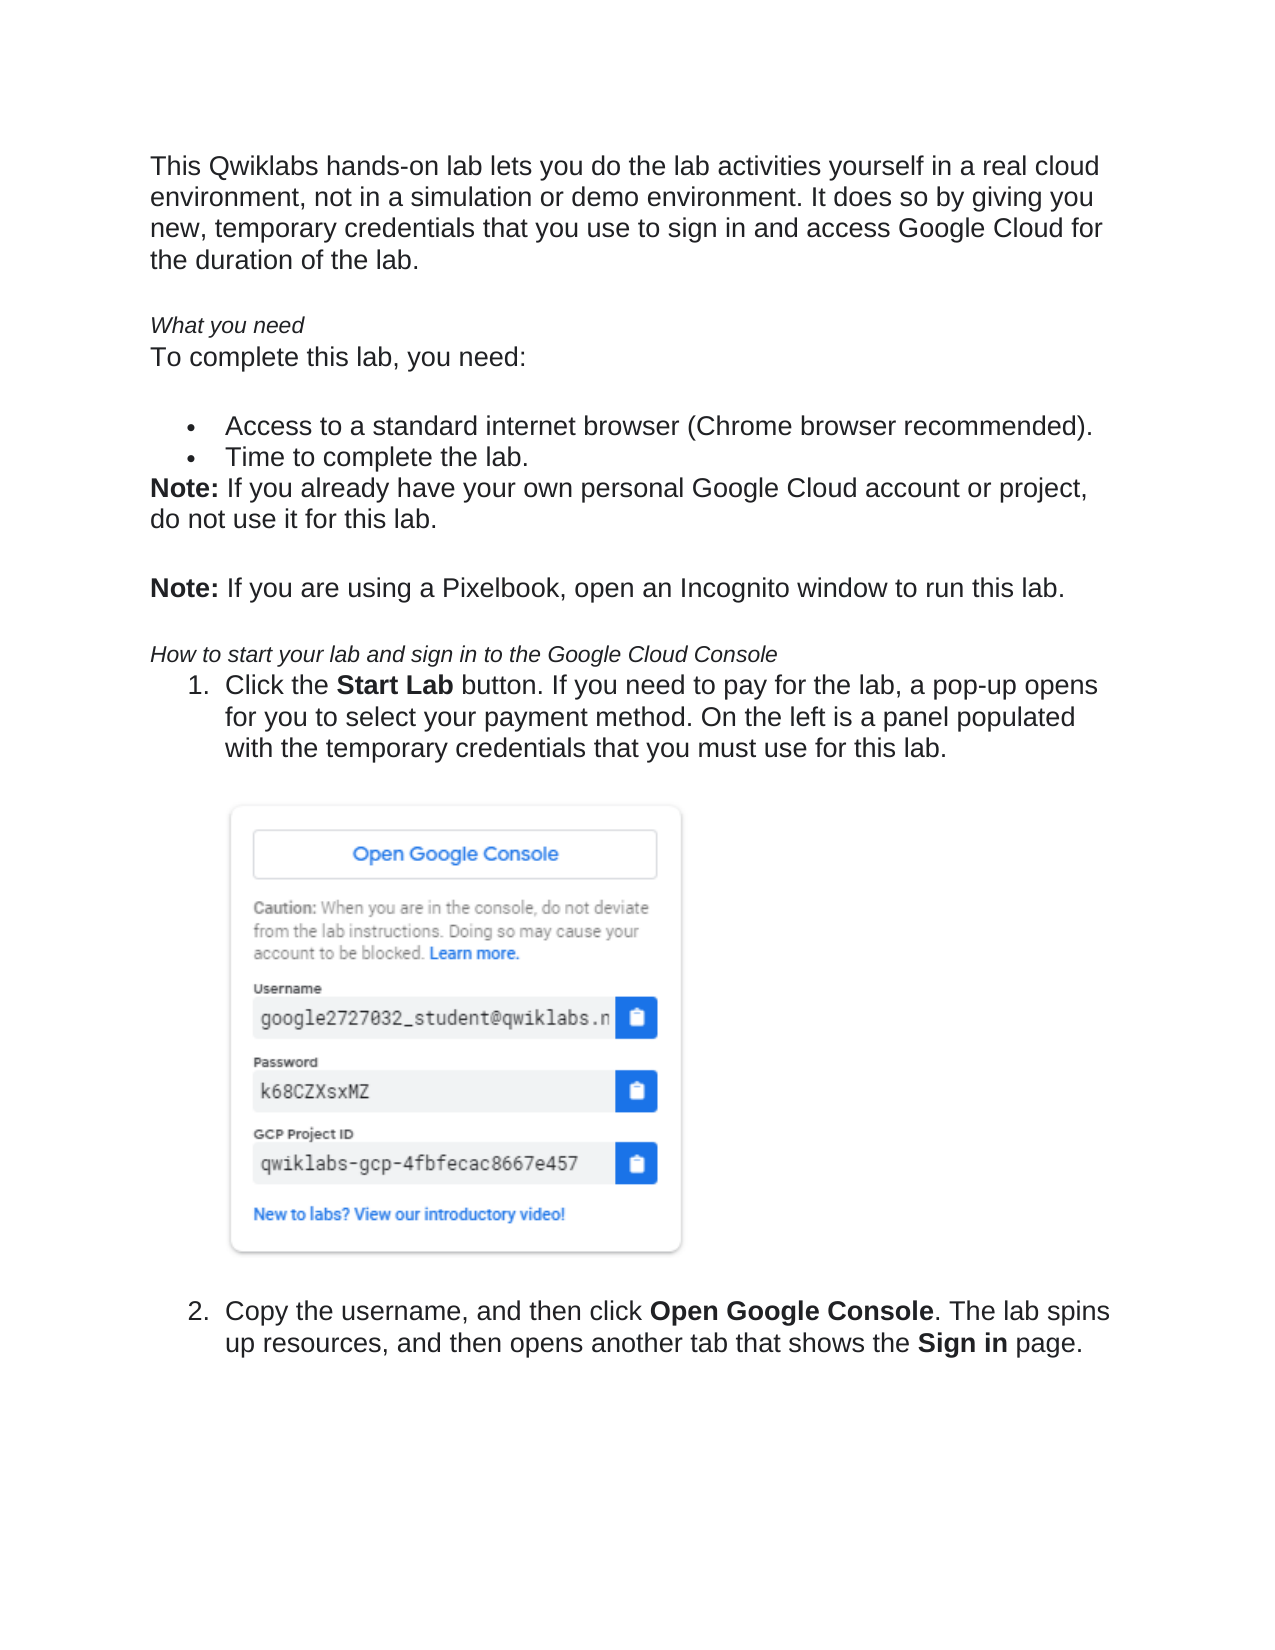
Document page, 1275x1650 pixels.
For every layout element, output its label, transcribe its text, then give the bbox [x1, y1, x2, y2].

list Copy the username, and then click Open Google Console. The lab spins up resources, and then opens another tab that shows the Sign in page. [187, 1295, 1125, 1358]
list Access to a standard internet browser (Chrome browser recommended). [187, 410, 1125, 441]
text This Qwiklabs hands-on lab lets you do the lab activities yourself in a real cloud environment, not in a simulation or demo environment. It does so by giving you new, temporary credentials that you use to sign in and access Google Cloud for the duration of the lab. [150, 150, 1125, 275]
text To complete this lab, you need: [150, 341, 1125, 372]
text Note: If you already have your own personal Google Cloud account or project, do not use it for this lab. [150, 472, 1125, 535]
subtitle What you need [150, 312, 1125, 339]
text Note: If you are using a Pixelbook, open an Incognito window to run this lab. [150, 572, 1125, 603]
list Click the Start Lab button. If you need to pay for the lab, a pop-up opens for you to select your payment method. On the left is a panel populated with the temporary credentials that you must use for this lab. [187, 669, 1125, 763]
picture [225, 800, 689, 1258]
subtitle How to start your lab and sign in to the Google Cloud Console [150, 641, 1125, 667]
list Time to complete the lab. [187, 441, 1125, 472]
